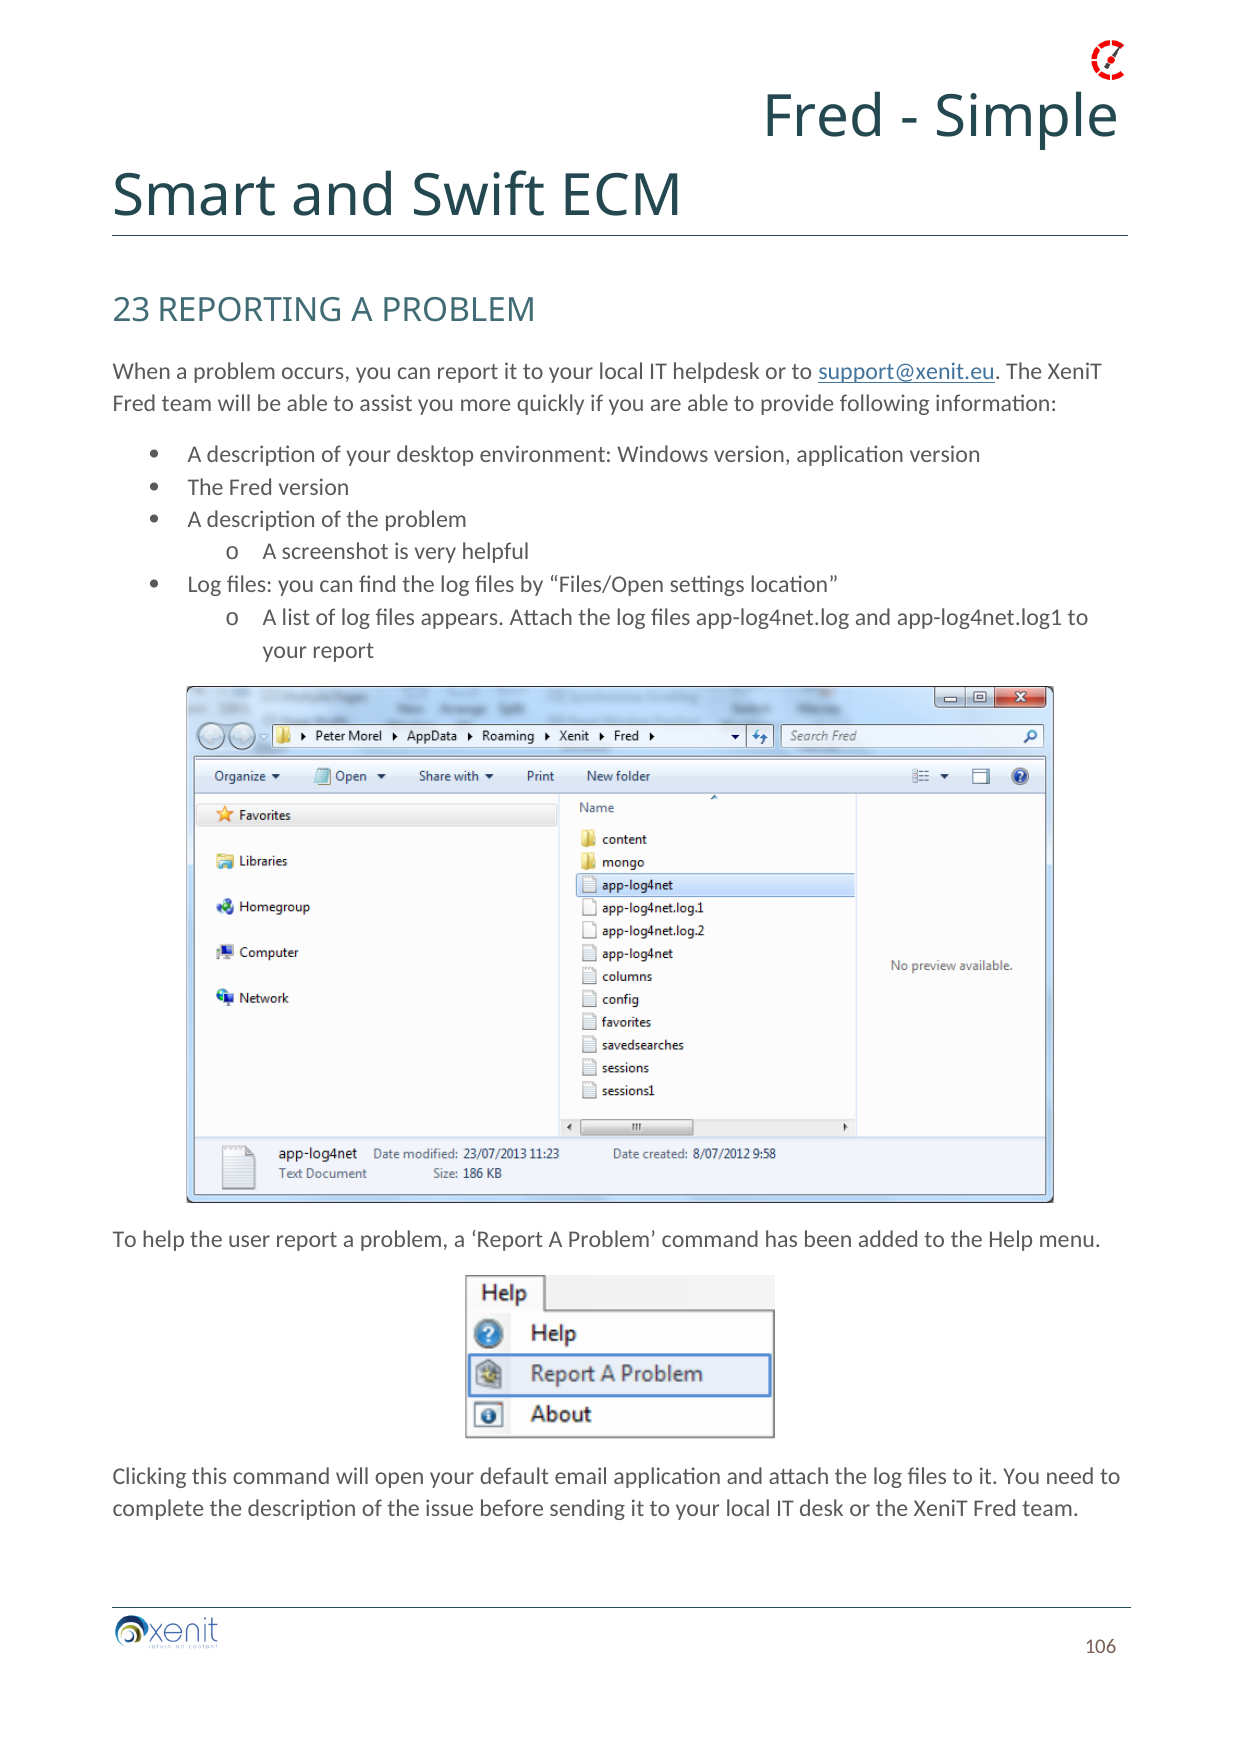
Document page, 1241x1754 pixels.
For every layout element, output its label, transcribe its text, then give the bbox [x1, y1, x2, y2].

subtitle Reporting a problem [112, 286, 1128, 331]
text To help the user report a problem, a ‘Report A Problem’ command has been added to the Help menu. [112, 1224, 1128, 1254]
text Clicking this command will open your default email application and attach the log files to it. You need to complete the description of the issue before sending it to your local IT desk or the XeniT Fred team. [112, 1461, 1128, 1523]
picture [465, 1275, 775, 1440]
text When a problem occurs, you can report it to your local IT helpdesk or to support@xenit.eu. The XeniT Fred team will be able to assist you more quickly if you are able to provide following information: [112, 356, 1128, 418]
list A description of the problem [150, 504, 1128, 533]
list A description of your desktop environment: Windows version, application version [150, 439, 1128, 469]
picture [112, 1610, 222, 1654]
list Log files: you can find the log files by “Files/Open settings location” [150, 569, 1128, 599]
picture [186, 686, 1054, 1203]
picture [1087, 37, 1130, 83]
list The Fred version [150, 472, 1128, 501]
list A screenshot is very helpful [225, 536, 1128, 567]
list A list of log files appears. Attach the log files app-log4net.log and app-log4net.log1 to your report [225, 602, 1128, 664]
